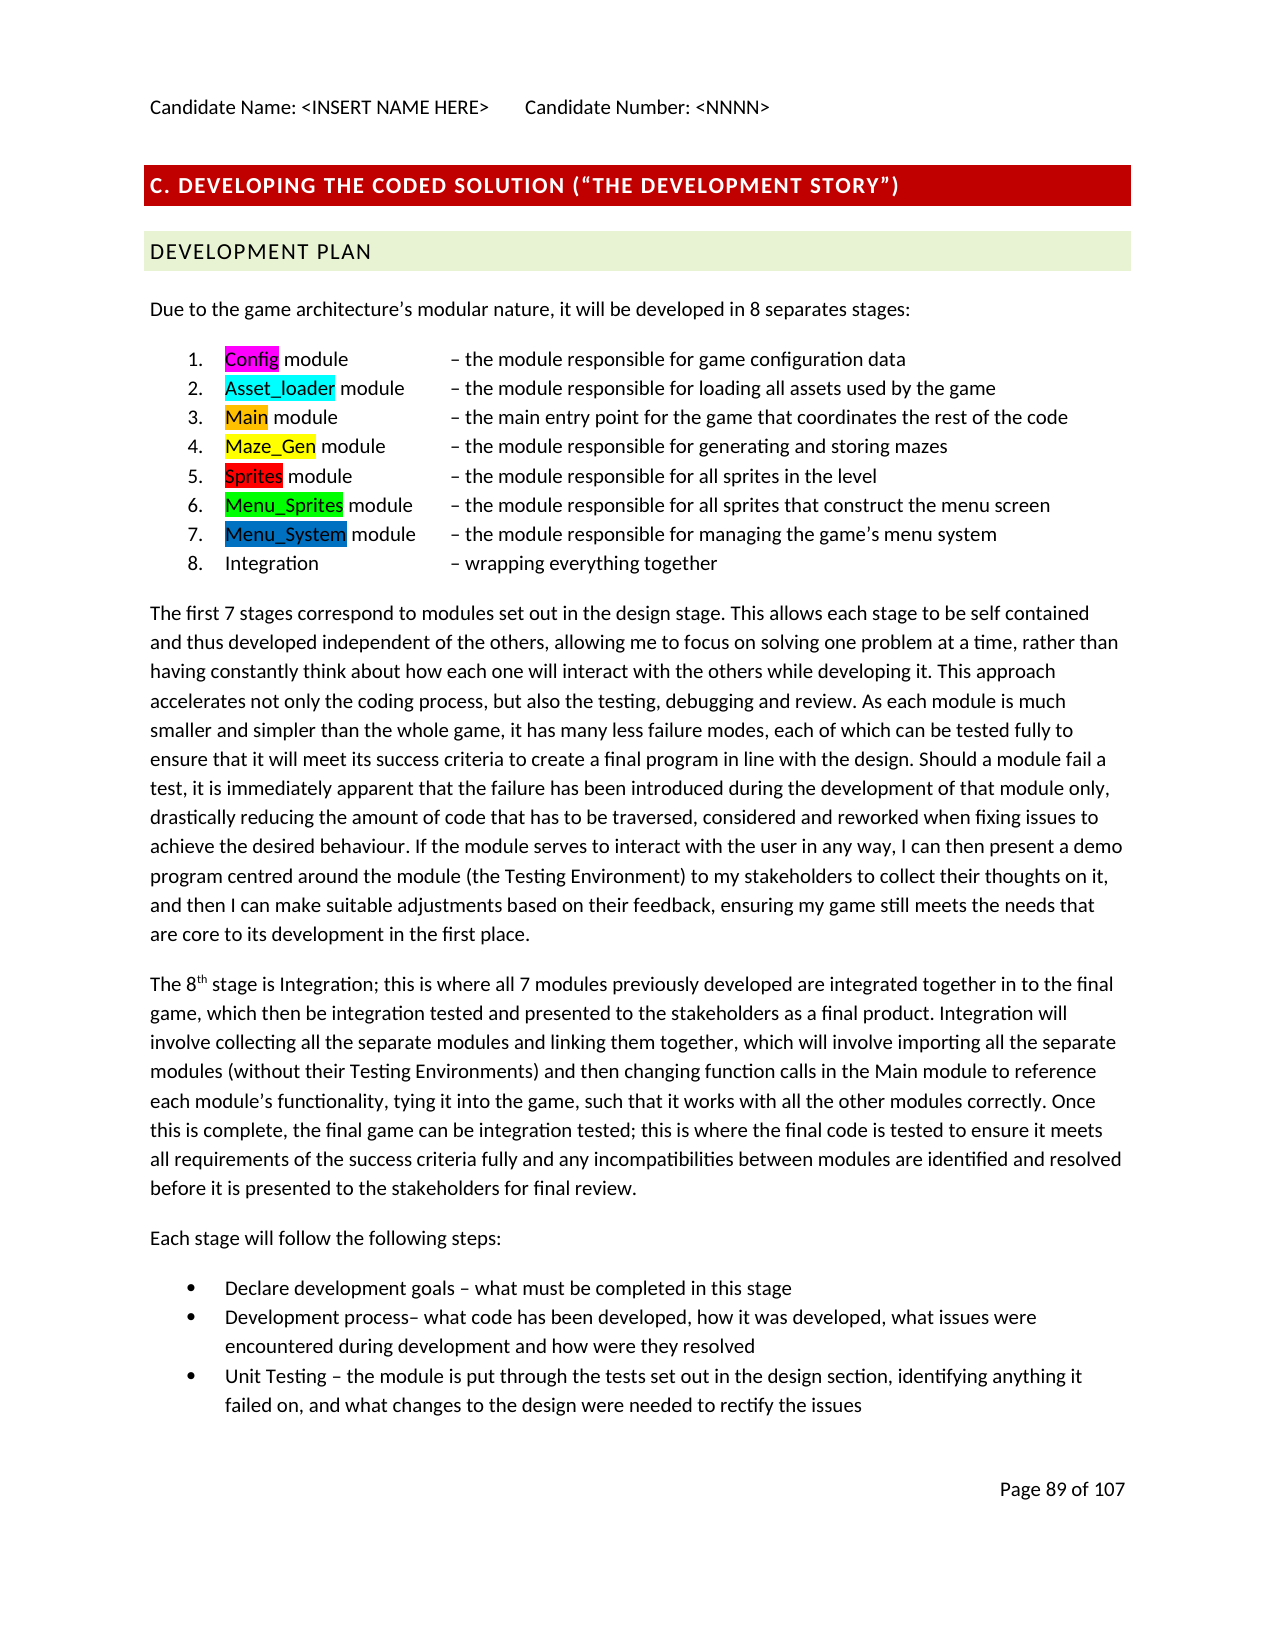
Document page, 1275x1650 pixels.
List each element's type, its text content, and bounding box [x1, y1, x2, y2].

subtitle C. Developing the coded solution (“The development story”) [150, 171, 1125, 199]
text Due to the game architecture’s modular nature, it will be developed in 8 separates stages: [150, 296, 1125, 322]
list Menu_System module – the module responsible for managing the game’s menu system [347, 521, 1125, 547]
list Integration – wrapping everything together [187, 550, 1125, 576]
list Sprites module – the module responsible for all sprites in the level [283, 463, 1125, 488]
text The first 7 stages correspond to modules set out in the design stage. This allows each stage to be self contained and thus developed independent of the others, allowing me to focus on solving one problem at a time, rather than having constantly think about how each one will interact with the others while developing it. This approach accelerates not only the coding process, but also the testing, debugging and review. As each module is much smaller and simpler than the whole game, it has many less failure modes, each of which can be tested fully to ensure that it will meet its success criteria to create a final program in line with the design. Should a module fail a test, it is immediately apparent that the failure has been introduced during the development of that module only, drastically reducing the amount of code that has to be traversed, considered and reworked when fixing issues to achieve the desired behaviour. If the module serves to interact with the user in any way, I can then present a demo program centred around the module (the Testing Environment) to my stakeholders to collect their thoughts on it, and then I can make suitable adjustments based on their feedback, ensuring my game still meets the needs that are core to its development in the first place. [150, 600, 1125, 947]
text The 8th stage is Integration; this is where all 7 modules previously developed are integrated together in to the final game, which then be integration tested and presented to the stakeholders as a final product. Integration will involve collecting all the separate modules and linking them together, which will involve importing all the separate modules (without their Testing Environments) and then changing function calls in the Main module to reference each module’s functionality, tying it into the game, such that it works with all the other modules correctly. Once this is complete, the final game can be integration tested; this is where the final code is tested to ensure it meets all requirements of the success criteria fully and any incompatibilities between modules are identified and resolved before it is presented to the stakeholders for final review. [150, 971, 1125, 1201]
list Main module – the main entry point for the game that coordinates the rest of the code [187, 404, 1125, 430]
list Menu_Sprites module – the module responsible for all sprites that construct the menu screen [343, 492, 1125, 517]
list Declare development goals – what must be completed in this stage [187, 1275, 1125, 1301]
list Unit Testing – the module is put through the tests set out in the design section, identifying anything it failed on, and what changes to the design were needed to rectify the issues [187, 1363, 1125, 1417]
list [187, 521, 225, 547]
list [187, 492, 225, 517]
subtitle Development Plan [150, 237, 1125, 265]
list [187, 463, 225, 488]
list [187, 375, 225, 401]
list Maze_Gen module – the module responsible for generating and storing mazes [316, 434, 1125, 459]
list Config module – the module responsible for game configuration data [279, 346, 1125, 372]
text Each stage will follow the following steps: [150, 1225, 1125, 1251]
list Development process– what code has been developed, how it was developed, what issues were encountered during development and how were they resolved [187, 1304, 1125, 1359]
list Asset_loader module – the module responsible for loading all assets used by the game [335, 375, 1125, 401]
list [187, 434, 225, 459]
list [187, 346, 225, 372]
